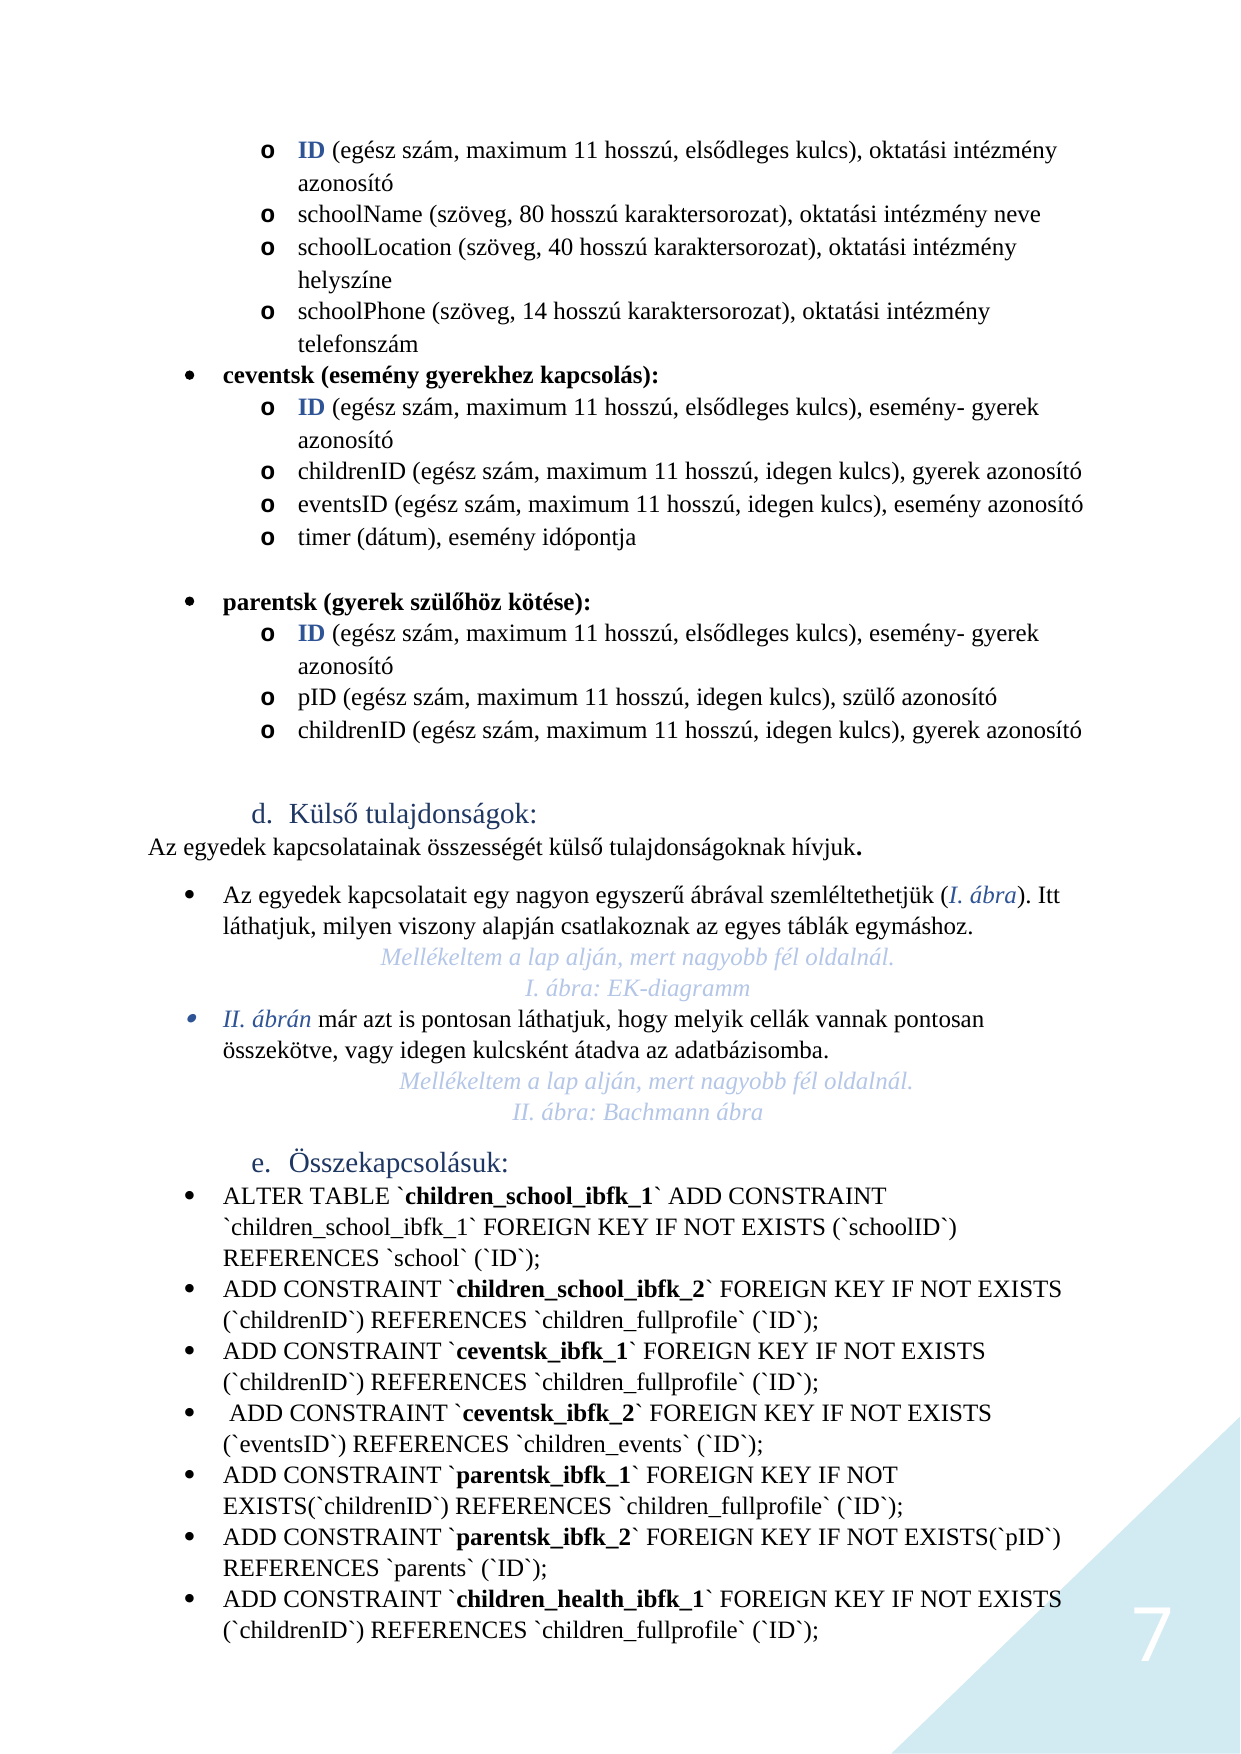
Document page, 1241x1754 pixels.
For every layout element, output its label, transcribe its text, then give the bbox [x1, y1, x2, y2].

text Az egyedek kapcsolatainak összességét külső tulajdonságoknak hívjuk. [148, 832, 1092, 861]
list ALTER TABLE `children_school_ibfk_1` ADD CONSTRAINT `children_school_ibfk_1` FOREIGN KEY IF NOT EXISTS (`schoolID`) REFERENCES `school` (`ID`); [185, 1181, 1092, 1272]
list ADD CONSTRAINT `ceventsk_ibfk_1` FOREIGN KEY IF NOT EXISTS (`childrenID`) REFERENCES `children_fullprofile` (`ID`); [185, 1336, 1092, 1396]
list eventsID (egész szám, maximum 11 hosszú, idegen kulcs), esemény azonosító [260, 489, 1092, 520]
list Mellékeltem a lap alján, mert nagyobb fél oldalnál. [223, 1066, 1092, 1095]
list childrenID (egész szám, maximum 11 hosszú, idegen kulcs), gyerek azonosító [260, 456, 1092, 487]
list schoolLocation (szöveg, 40 hosszú karaktersorozat), oktatási intézmény helyszíne [260, 232, 1092, 294]
list schoolName (szöveg, 80 hosszú karaktersorozat), oktatási intézmény neve [260, 199, 1092, 230]
list ADD CONSTRAINT `ceventsk_ibfk_2` FOREIGN KEY IF NOT EXISTS (`eventsID`) REFERENCES `children_events` (`ID`); [185, 1398, 1092, 1458]
list ADD CONSTRAINT `parentsk_ibfk_1` FOREIGN KEY IF NOT EXISTS(`childrenID`) REFERENCES `children_fullprofile` (`ID`); [185, 1460, 1092, 1520]
list ADD CONSTRAINT `children_health_ibfk_1` FOREIGN KEY IF NOT EXISTS (`childrenID`) REFERENCES `children_fullprofile` (`ID`); [185, 1584, 1092, 1644]
list Az egyedek kapcsolatait egy nagyon egyszerű ábrával szemléltethetjük (I. ábra). Itt láthatjuk, milyen viszony alapján csatlakoznak az egyes táblák egymáshoz. [185, 880, 1092, 939]
list schoolPhone (szöveg, 14 hosszú karaktersorozat), oktatási intézmény telefonszám [260, 296, 1092, 358]
list childrenID (egész szám, maximum 11 hosszú, idegen kulcs), gyerek azonosító [260, 715, 1092, 746]
list parentsk (gyerek szülőhöz kötése): [185, 587, 1092, 615]
list ID (egész szám, maximum 11 hosszú, elsődleges kulcs), oktatási intézmény azonosító [260, 135, 1092, 197]
subtitle Külső tulajdonságok: [251, 796, 1092, 829]
list timer (dátum), esemény idópontja [260, 522, 1092, 553]
list ID (egész szám, maximum 11 hosszú, elsődleges kulcs), esemény- gyerek azonosító [260, 392, 1092, 453]
list ID (egész szám, maximum 11 hosszú, elsődleges kulcs), esemény- gyerek azonosító [260, 618, 1092, 679]
subtitle Összekapcsolásuk: [251, 1145, 1092, 1178]
list II. ábrán már azt is pontosan láthatjuk, hogy melyik cellák vannak pontosan összekötve, vagy idegen kulcsként átadva az adatbázisomba. [185, 1004, 1092, 1064]
list Mellékeltem a lap alján, mert nagyobb fél oldalnál. [185, 942, 1092, 971]
list ceventsk (esemény gyerekhez kapcsolás): [185, 361, 1092, 389]
list pID (egész szám, maximum 11 hosszú, idegen kulcs), szülő azonosító [260, 682, 1092, 713]
list I. ábra: EK-diagramm [185, 973, 1092, 1002]
list ADD CONSTRAINT `parentsk_ibfk_2` FOREIGN KEY IF NOT EXISTS(`pID`) REFERENCES `parents` (`ID`); [185, 1522, 1092, 1582]
list ADD CONSTRAINT `children_school_ibfk_2` FOREIGN KEY IF NOT EXISTS (`childrenID`) REFERENCES `children_fullprofile` (`ID`); [185, 1274, 1092, 1334]
list II. ábra: Bachmann ábra [185, 1097, 1092, 1126]
